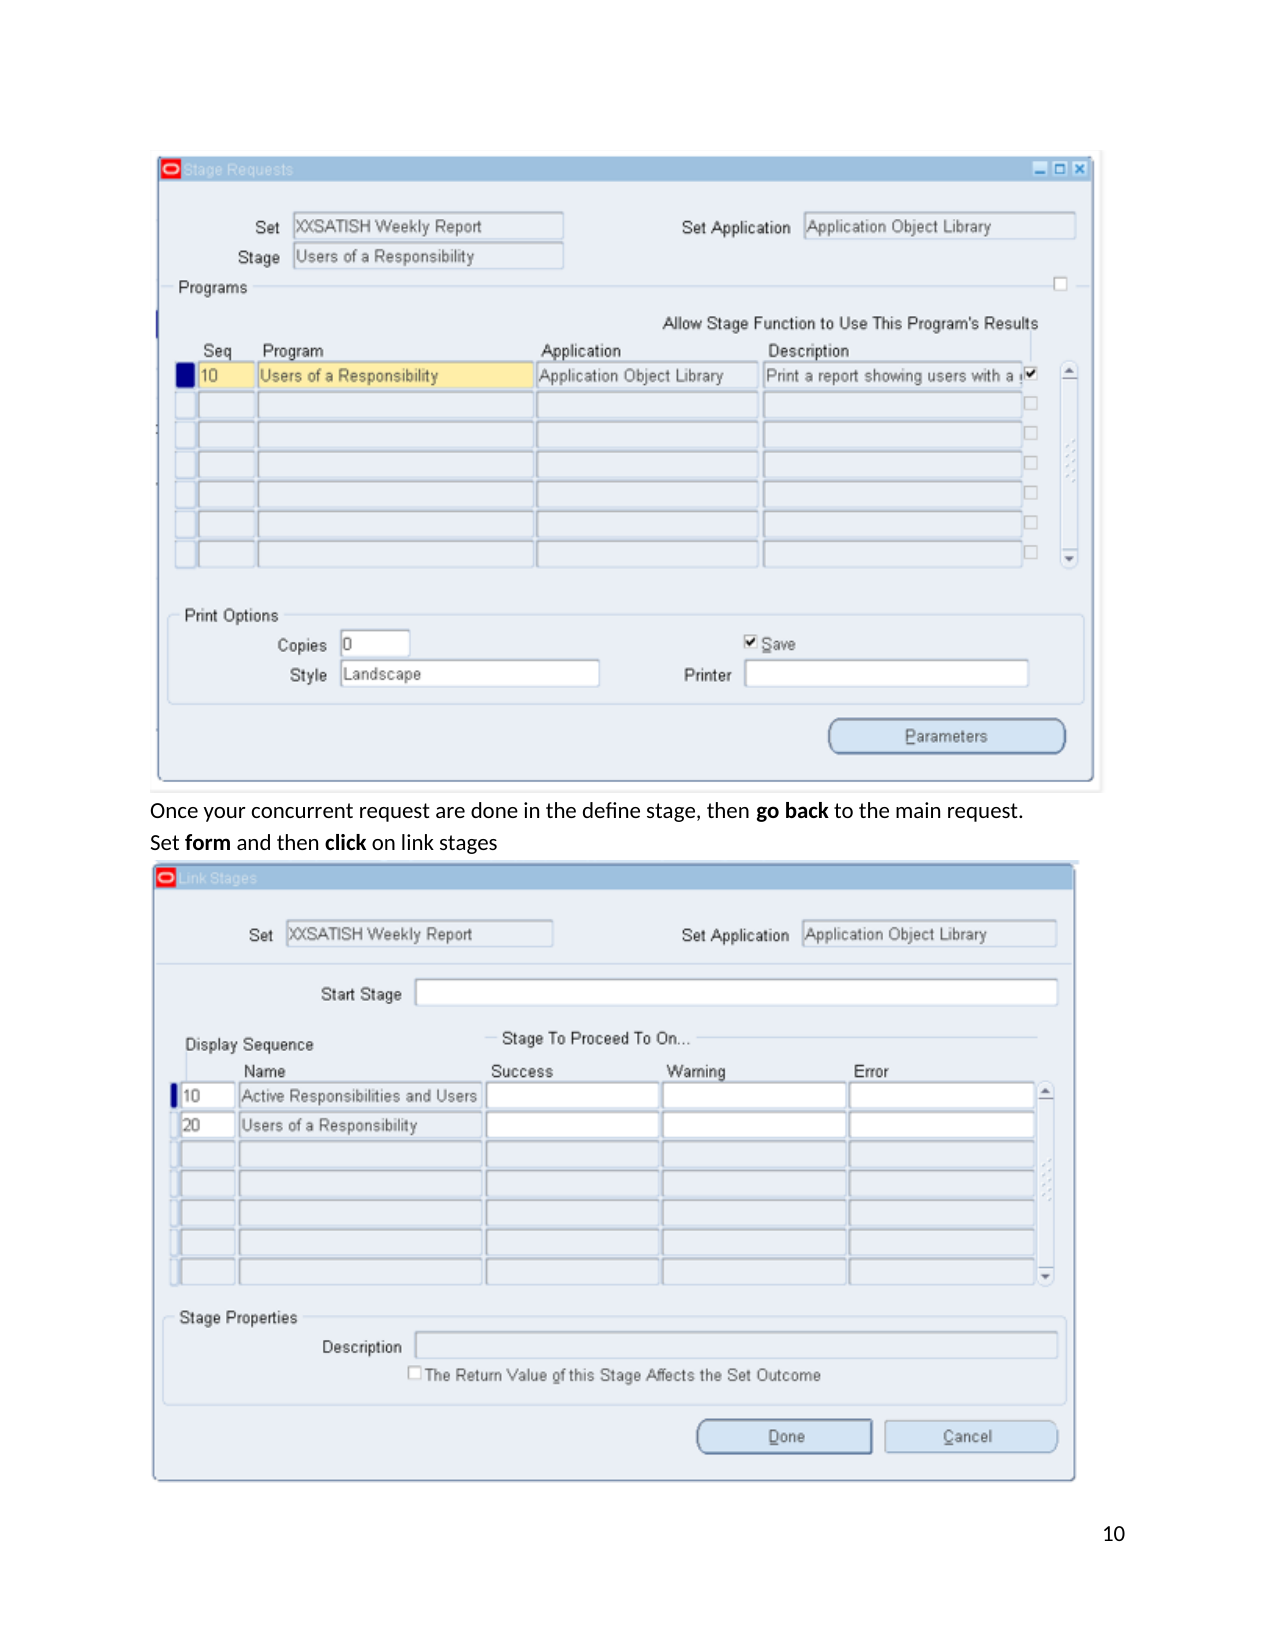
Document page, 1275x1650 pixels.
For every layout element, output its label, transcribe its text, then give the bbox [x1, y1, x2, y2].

text Set form and then click on link stages [150, 828, 1125, 857]
text Once your concurrent request are done in the define stage, then go back to the main request. [150, 796, 1125, 824]
picture [150, 150, 1110, 793]
picture [150, 860, 1080, 1483]
